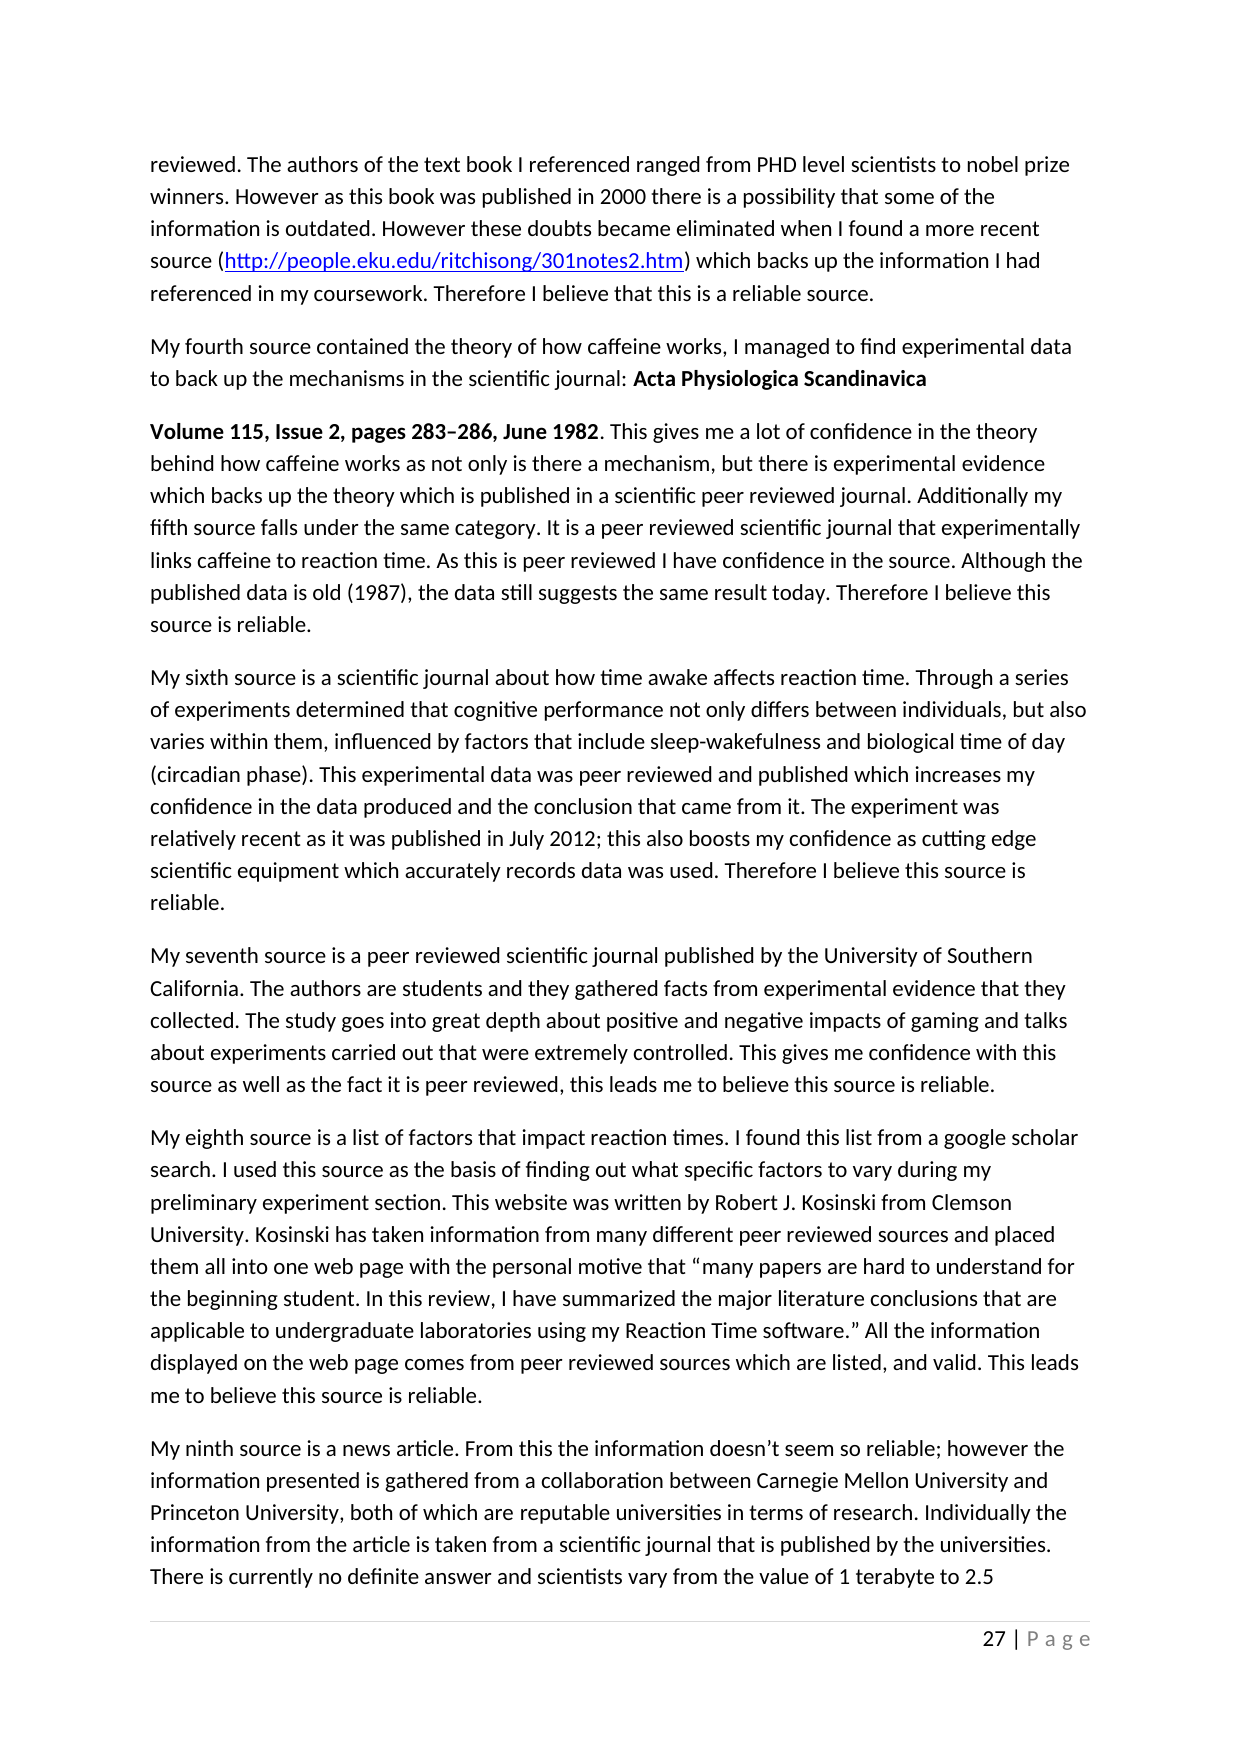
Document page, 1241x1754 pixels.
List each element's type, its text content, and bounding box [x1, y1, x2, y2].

text My seventh source is a peer reviewed scientific journal published by the University of Southern California. The authors are students and they gathered facts from experimental evidence that they collected. The study goes into great depth about positive and negative impacts of gaming and talks about experiments carried out that were extremely controlled. This gives me confidence with this source as well as the fact it is peer reviewed, this leads me to believe this source is reliable. [150, 941, 1090, 1098]
text My eighth source is a list of factors that impact reaction times. I found this list from a google scholar search. I used this source as the basis of finding out what specific factors to vary during my preliminary experiment section. This website was written by Robert J. Kosinski from Clemson University. Kosinski has taken information from many different peer reviewed sources and placed them all into one web page with the personal motive that “many papers are hard to understand for the beginning student. In this review, I have summarized the major literature conclusions that are applicable to undergraduate laboratories using my Reaction Time software.” All the information displayed on the web page comes from peer reviewed sources which are listed, and valid. This leads me to believe this source is reliable. [150, 1123, 1090, 1409]
text My sixth source is a scientific journal about how time awake affects reaction time. Through a series of experiments determined that cognitive performance not only differs between individuals, but also varies within them, influenced by factors that include sleep-wakefulness and biological time of day (circadian phase). This experimental data was peer reviewed and published which increases my confidence in the data produced and the conclusion that came from it. The experiment was relatively recent as it was published in July 2012; this also boosts my confidence as cutting edge scientific equipment which accurately records data was used. Therefore I believe this source is reliable. [150, 663, 1090, 916]
text Volume 115, Issue 2, pages 283–286, June 1982. This gives me a lot of confidence in the theory behind how caffeine works as not only is there a mechanism, but there is experimental evidence which backs up the theory which is published in a scientific peer reviewed journal. Additionally my fifth source falls under the same category. It is a peer reviewed scientific journal that experimentally links caffeine to reaction time. As this is peer reviewed I have confidence in the source. Although the published data is old (1987), the data still suggests the same result today. Therefore I believe this source is reliable. [150, 417, 1090, 638]
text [150, 1434, 1090, 1591]
text My fourth source contained the theory of how caffeine works, I managed to find experimental data to back up the mechanisms in the scientific journal: Acta Physiologica Scandinavica [150, 332, 1090, 392]
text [150, 150, 1090, 307]
